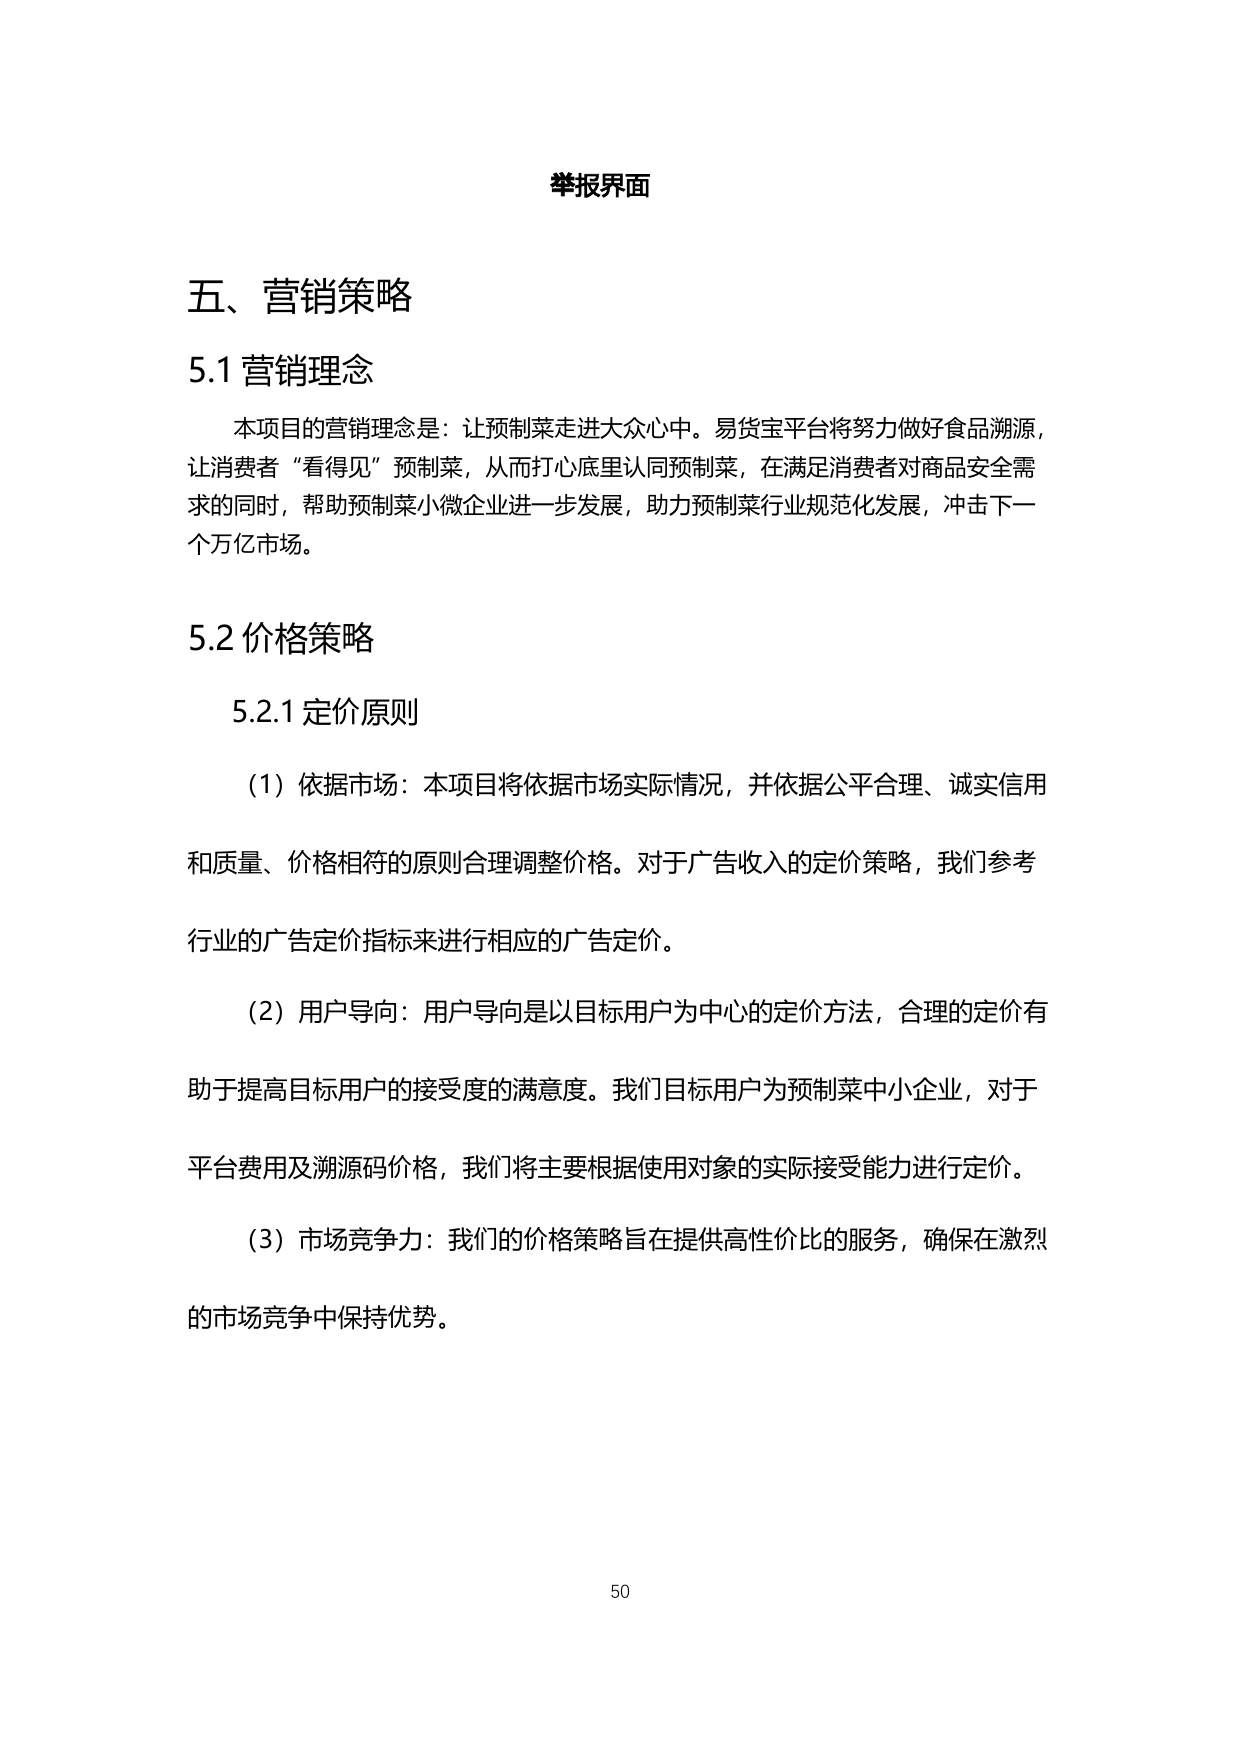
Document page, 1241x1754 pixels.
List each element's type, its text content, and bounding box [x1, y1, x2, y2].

text 5.1营销理念 [187, 337, 1053, 402]
text （1）依据市场：本项目将依据市场实际情况，并依据公平合理、诚实信⽤和质量、价格相符的原则合理调整价格。对于广告收入的定价策略，我们参考行业的广告定价指标来进行相应的广告定价。 [187, 751, 1053, 972]
text （3）市场竞争力：我们的价格策略旨在提供高性价比的服务，确保在激烈的市场竞争中保持优势。 [187, 1206, 1053, 1349]
text （2）用户导向：用户导向是以目标用户为中心的定价方法，合理的定价有助于提高目标用户的接受度的满意度。我们目标用户为预制菜中小企业，对于平台费用及溯源码价格，我们将主要根据使用对象的实际接受能力进行定价。 [187, 978, 1053, 1199]
text 本项目的营销理念是：让预制菜走进大众心中。易货宝平台将努力做好食品溯源，让消费者“看得见”预制菜，从而打心底里认同预制菜，在满足消费者对商品安全需求的同时，帮助预制菜小微企业进一步发展，助力预制菜行业规范化发展，冲击下一个万亿市场。 [187, 411, 1053, 560]
text 5.2价格策略 [187, 604, 1053, 669]
text 5.2.1定价原则 [187, 678, 1053, 743]
text 五、营销策略 [187, 262, 1053, 327]
text 举报界面 [187, 151, 1053, 216]
